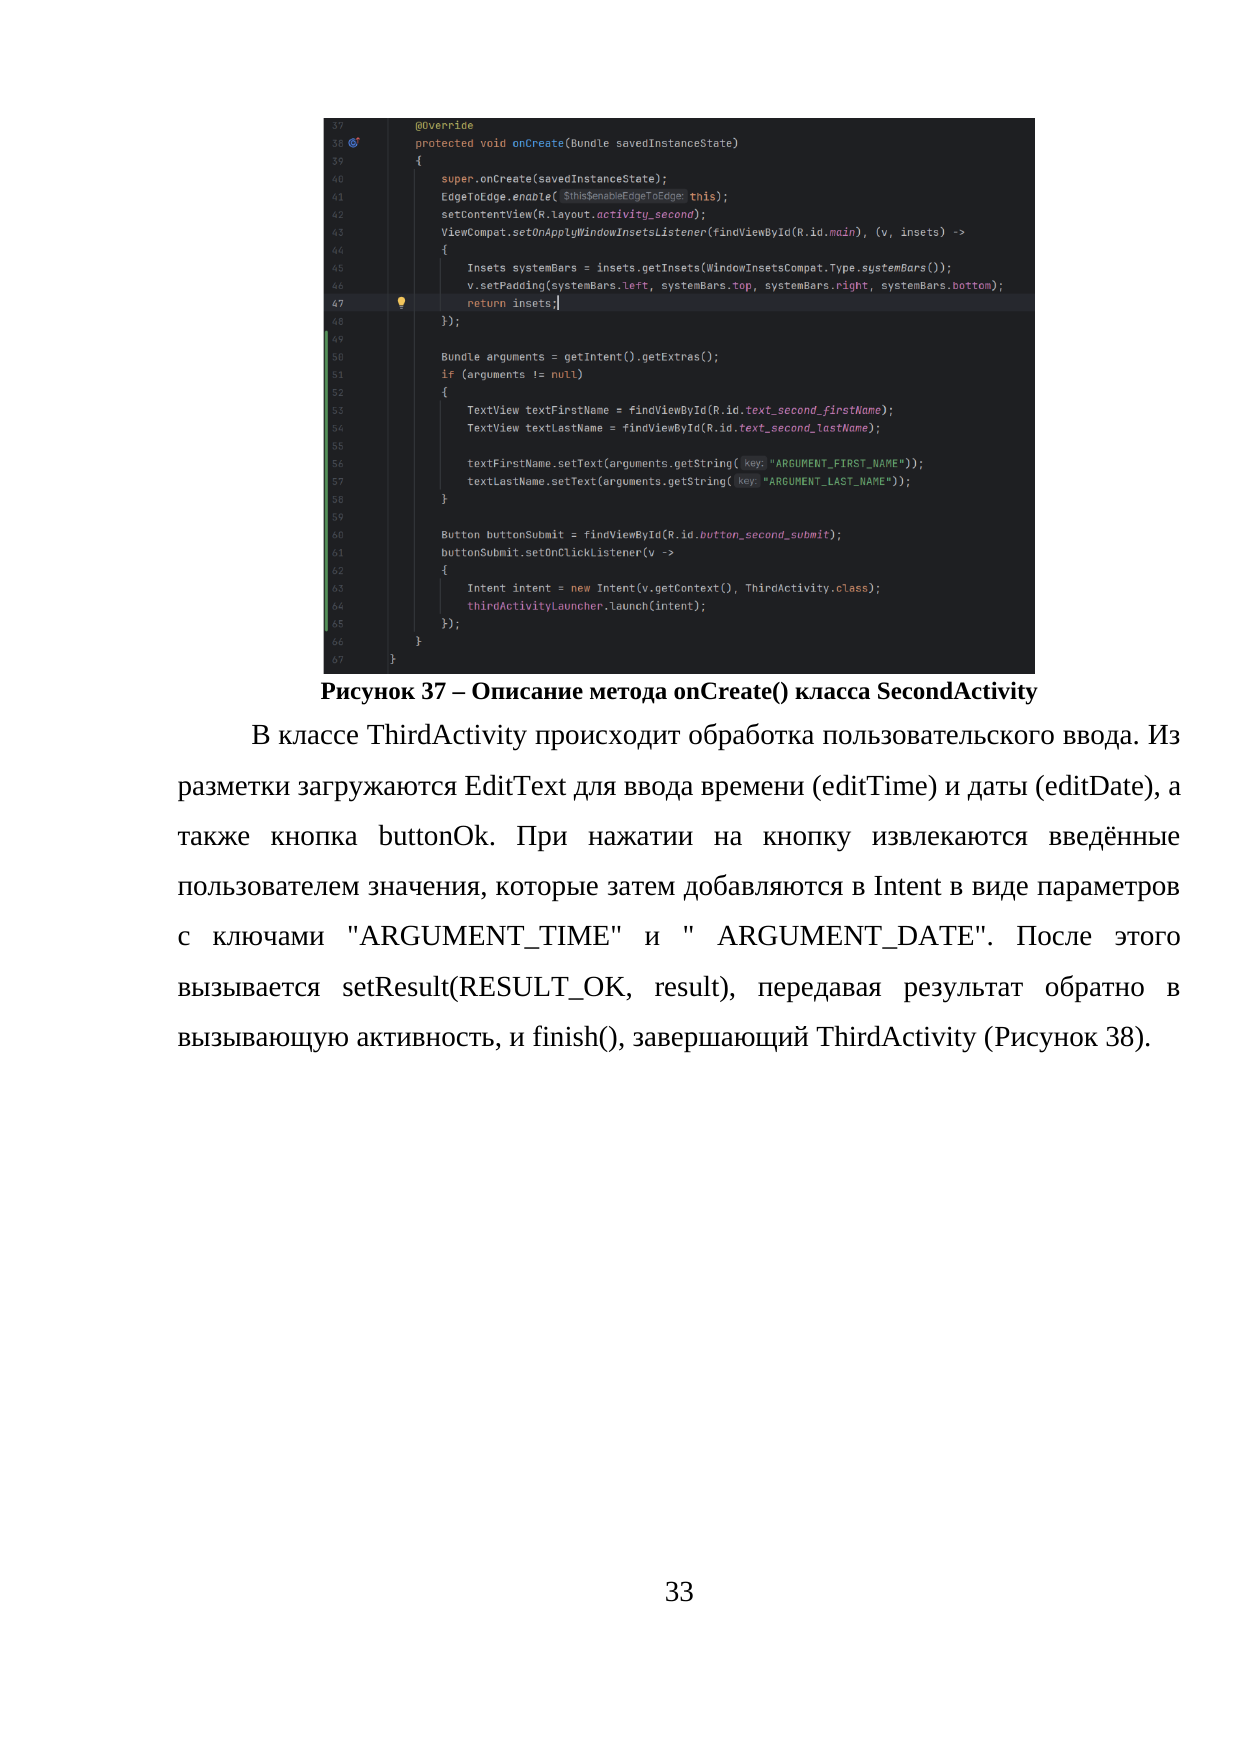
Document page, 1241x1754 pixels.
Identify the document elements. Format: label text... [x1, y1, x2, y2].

text Рисунок 37 – Описание метода onCreate() класса SecondActivity [177, 676, 1181, 705]
picture [323, 118, 1035, 674]
text В классе ThirdActivity происходит обработка пользовательского ввода. Из разметки загружаются EditText для ввода времени (editTime) и даты (editDate), а также кнопка buttonOk. При нажатии на кнопку извлекаются введённые пользователем значения, которые затем добавляются в Intent в виде параметров с ключами "ARGUMENT_TIME" и " ARGUMENT_DATE". После этого вызывается setResult(RESULT_OK, result), передавая результат обратно в вызывающую активность, и finish(), завершающий ThirdActivity (Рисунок 38). [177, 717, 1181, 1053]
